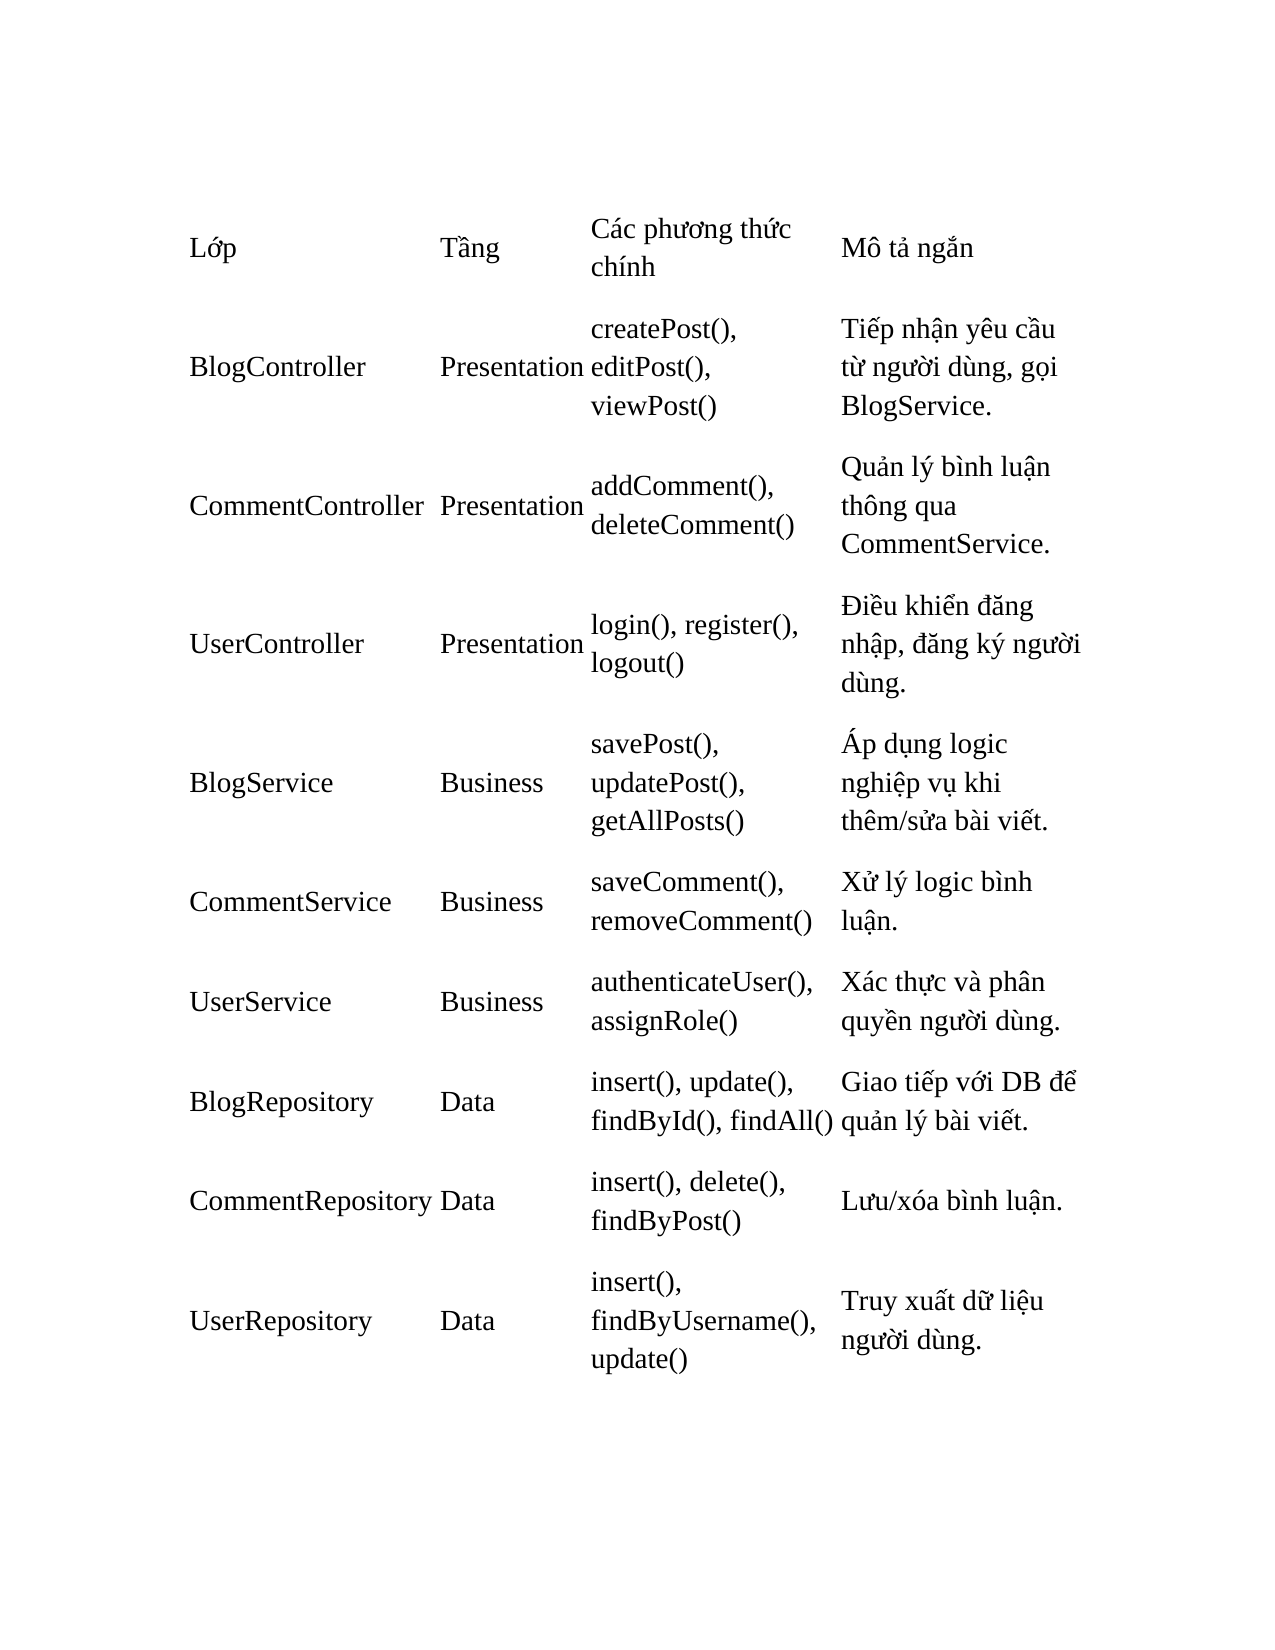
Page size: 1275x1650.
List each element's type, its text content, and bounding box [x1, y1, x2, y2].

table_cell Business [438, 863, 589, 963]
table_header Các phương thức chính [589, 209, 839, 309]
table_cell saveComment(), removeComment() [589, 863, 839, 963]
table_cell BlogRepository [188, 1063, 438, 1163]
table_header Mô tả ngắn [839, 209, 1087, 309]
table_cell login(), register(), logout() [589, 586, 839, 724]
table_cell BlogService [188, 725, 438, 863]
table_cell authenticateUser(), assignRole() [589, 963, 839, 1063]
table_cell addComment(), deleteComment() [589, 448, 839, 586]
table_cell Xử lý logic bình luận. [839, 863, 1087, 963]
table_cell insert(), update(), findById(), findAll() [589, 1063, 839, 1163]
table_cell createPost(), editPost(), viewPost() [589, 309, 839, 448]
table_cell Điều khiển đăng nhập, đăng ký người dùng. [839, 586, 1087, 724]
table_header Lớp [188, 209, 438, 309]
table_cell Presentation [438, 309, 589, 448]
table_header Tầng [438, 209, 589, 309]
table_cell Data [438, 1263, 589, 1401]
table_cell BlogController [188, 309, 438, 448]
table_cell Presentation [438, 586, 589, 724]
table_cell Presentation [438, 448, 589, 586]
table_cell Data [438, 1063, 589, 1163]
table_cell UserRepository [188, 1263, 438, 1401]
table_cell Tiếp nhận yêu cầu từ người dùng, gọi BlogService. [839, 309, 1087, 448]
table_cell insert(), delete(), findByPost() [589, 1163, 839, 1263]
table_cell Truy xuất dữ liệu người dùng. [839, 1263, 1087, 1401]
table_cell Business [438, 963, 589, 1063]
table_cell Áp dụng logic nghiệp vụ khi thêm/sửa bài viết. [839, 725, 1087, 863]
table_cell Quản lý bình luận thông qua CommentService. [839, 448, 1087, 586]
table_cell Business [438, 725, 589, 863]
table_cell Data [438, 1163, 589, 1263]
table_cell CommentRepository [188, 1163, 438, 1263]
table_cell CommentController [188, 448, 438, 586]
table_cell Xác thực và phân quyền người dùng. [839, 963, 1087, 1063]
table_cell Giao tiếp với DB để quản lý bài viết. [839, 1063, 1087, 1163]
table_cell CommentService [188, 863, 438, 963]
table_cell UserService [188, 963, 438, 1063]
table_cell UserController [188, 586, 438, 724]
table_cell savePost(), updatePost(), getAllPosts() [589, 725, 839, 863]
table_cell insert(), findByUsername(), update() [589, 1263, 839, 1401]
table_cell Lưu/xóa bình luận. [839, 1163, 1087, 1263]
